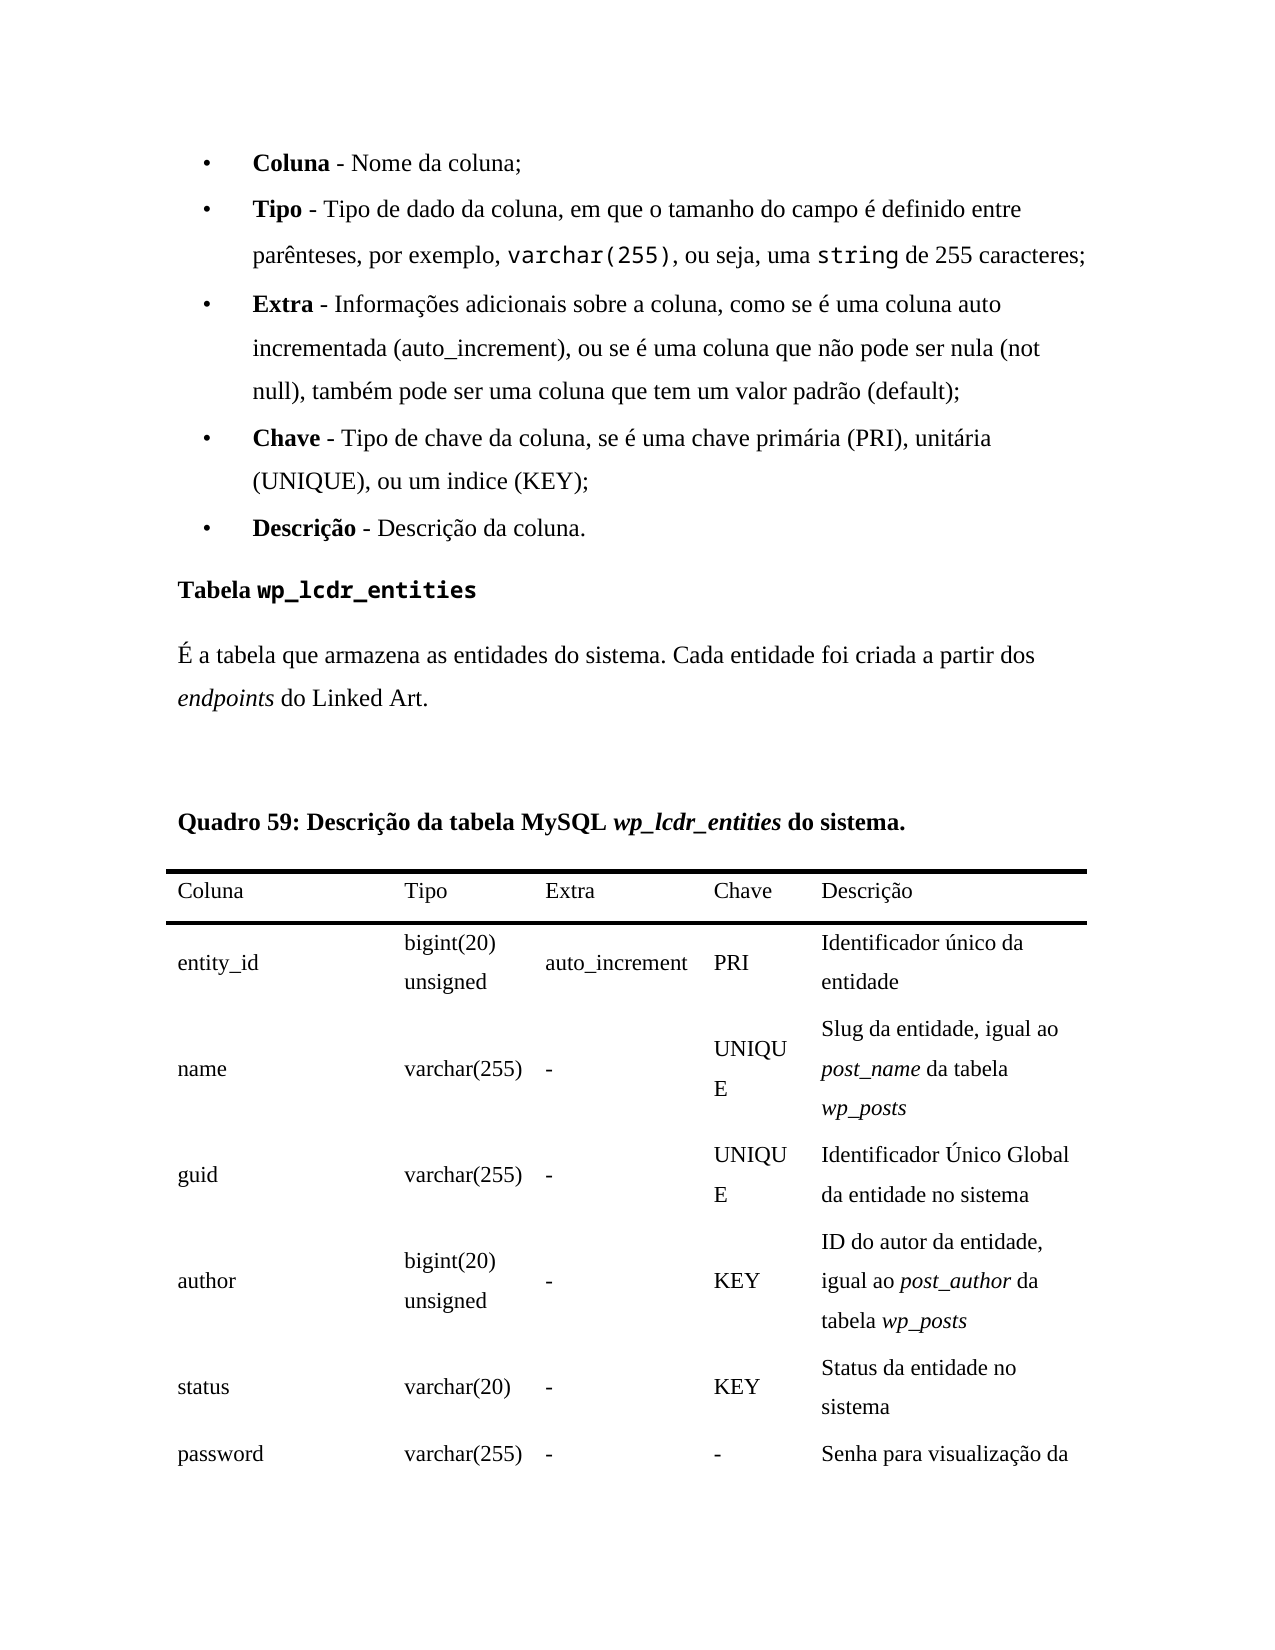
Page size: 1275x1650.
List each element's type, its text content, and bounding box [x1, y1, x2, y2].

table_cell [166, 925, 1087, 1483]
list Tipo - Tipo de dado da coluna, em que o tamanho do campo é definido entre parênteses, por exemplo, varchar(255), ou seja, uma string de 255 caracteres; [202, 194, 1098, 270]
text É a tabela que armazena as entidades do sistema. Cada entidade foi criada a partir dos endpoints do Linked Art. [177, 640, 1098, 712]
list Descrição - Descrição da coluna. [202, 513, 1098, 541]
list Extra - Informações adicionais sobre a coluna, como se é uma coluna auto incrementada (auto_increment), ou se é uma coluna que não pode ser nula (not null), também pode ser uma coluna que tem um valor padrão (default); [202, 289, 1098, 404]
text Tabela wp_lcdr_entities [177, 574, 1098, 606]
list Coluna - Nome da coluna; [202, 148, 1098, 176]
text Quadro 59: Descrição da tabela MySQL wp_lcdr_entities do sistema. [177, 807, 1098, 836]
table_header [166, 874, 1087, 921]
list Chave - Tipo de chave da coluna, se é uma chave primária (PRI), unitária (UNIQUE), ou um indice (KEY); [202, 423, 1098, 494]
